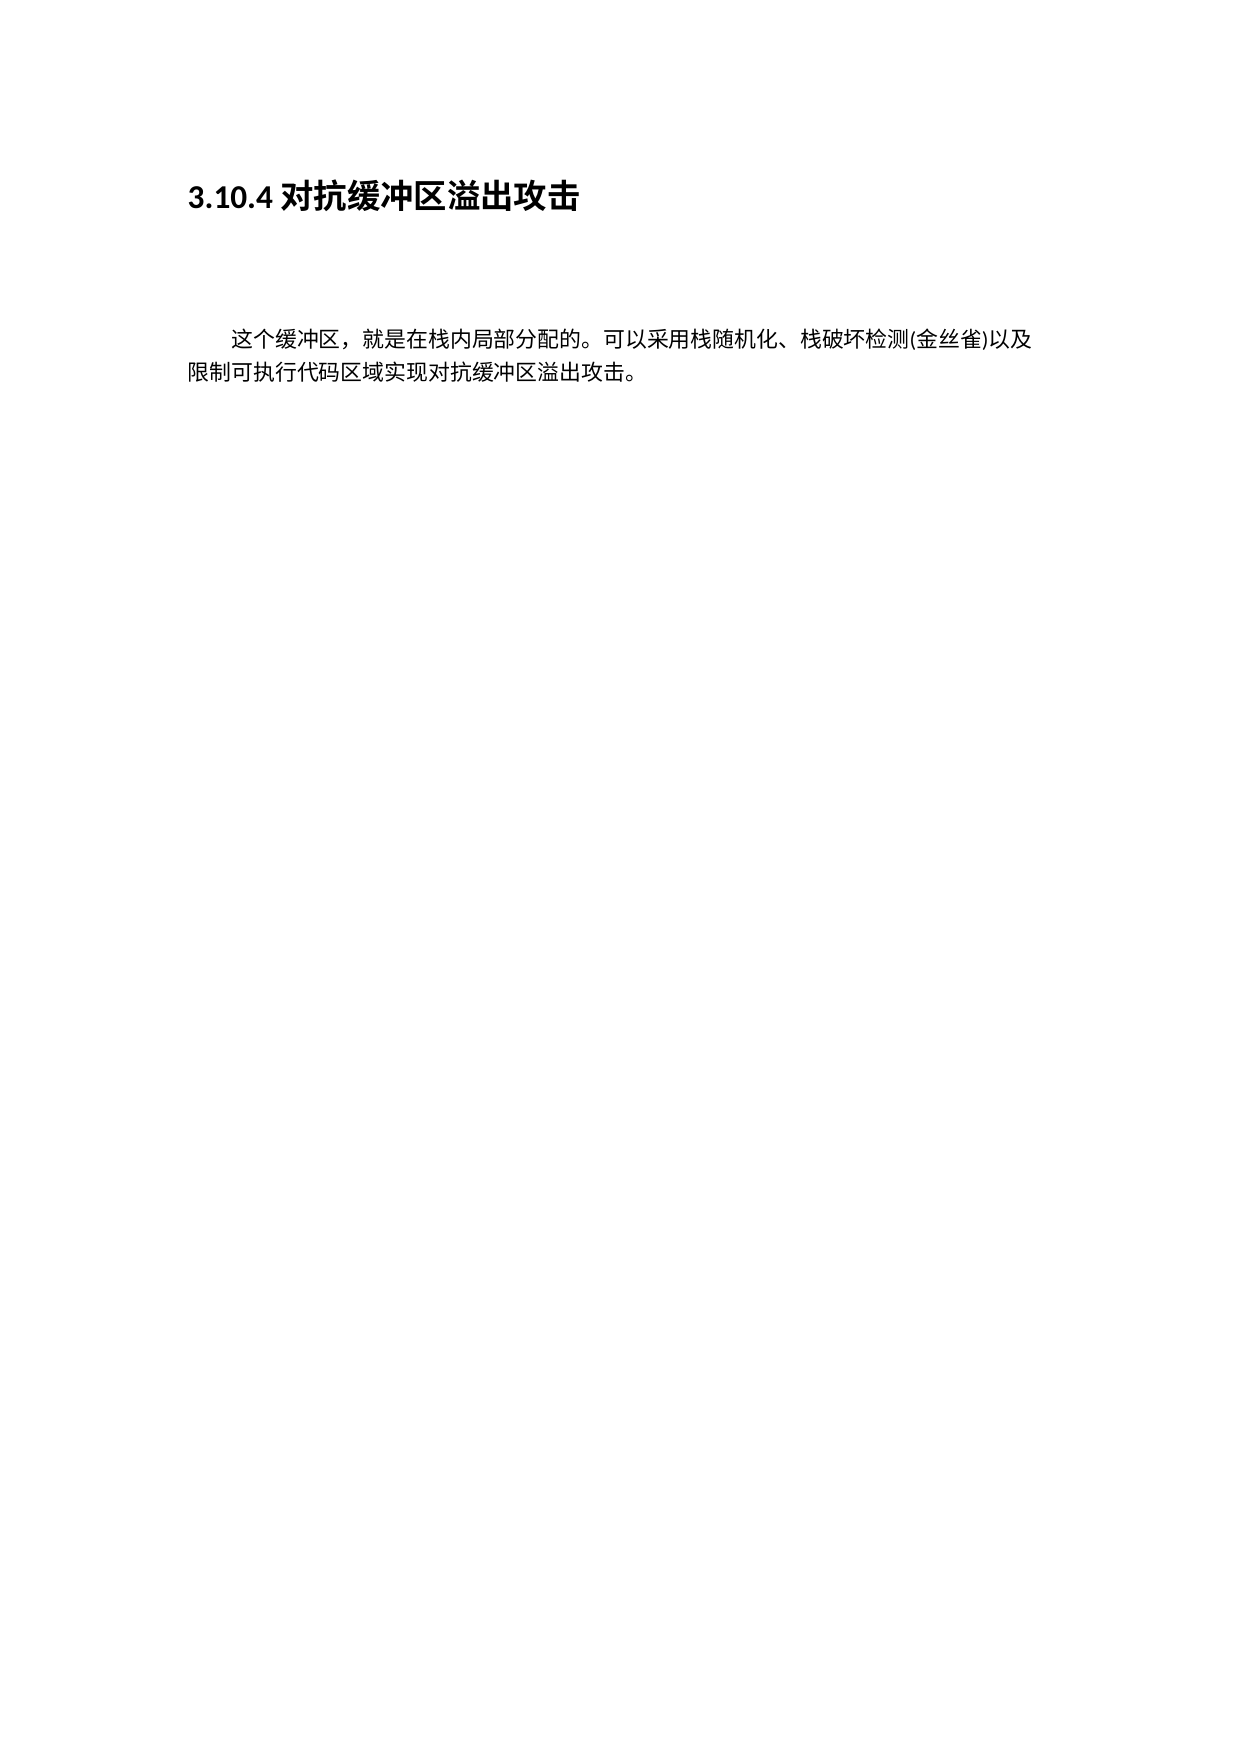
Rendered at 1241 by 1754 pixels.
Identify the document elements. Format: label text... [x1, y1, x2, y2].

subtitle 3.10.4 对抗缓冲区溢出攻击 [187, 162, 1053, 227]
text 这个缓冲区，就是在栈内局部分配的。可以采用栈随机化、栈破坏检测(金丝雀)以及限制可执行代码区域实现对抗缓冲区溢出攻击。 [187, 322, 1053, 387]
